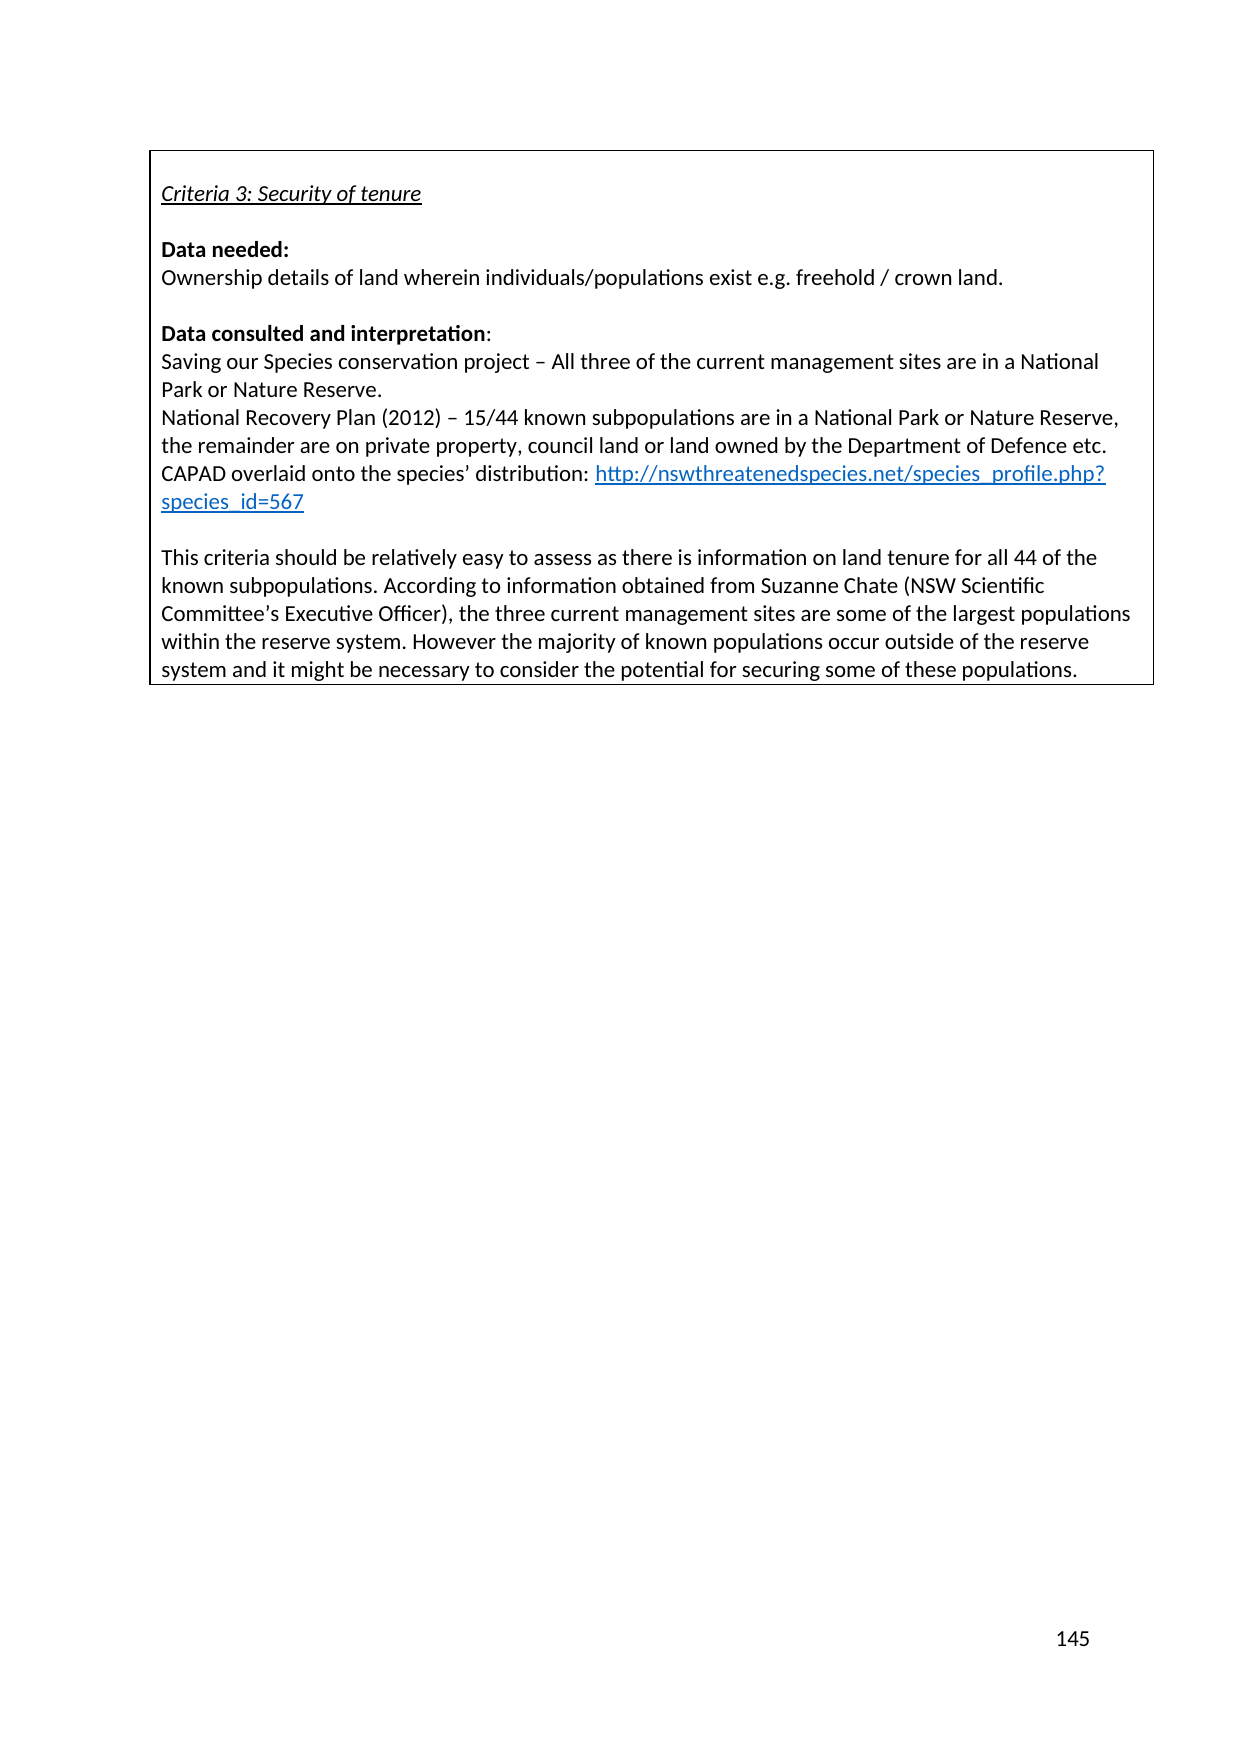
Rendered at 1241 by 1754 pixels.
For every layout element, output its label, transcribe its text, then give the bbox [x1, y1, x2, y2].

table_cell Criteria 3: Security of tenure Data needed: Ownership details of land wherein individuals/populations exist e.g. freehold / crown land. Data consulted and interpretation: Saving our Species conservation project – All three of the current management sites are in a National Park or Nature Reserve. National Recovery Plan (2012) – 15/44 known subpopulations are in a National Park or Nature Reserve, the remainder are on private property, council land or land owned by the Department of Defence etc. CAPAD overlaid onto the species’ distribution: http://nswthreatenedspecies.net/species_profile.php?species_id=567 This criteria should be relatively easy to assess as there is information on land tenure for all 44 of the known subpopulations. According to information obtained from Suzanne Chate (NSW Scientific Committee’s Executive Officer), the three current management sites are some of the largest populations within the reserve system. However the majority of known populations occur outside of the reserve system and it might be necessary to consider the potential for securing some of these populations. [151, 151, 1153, 683]
